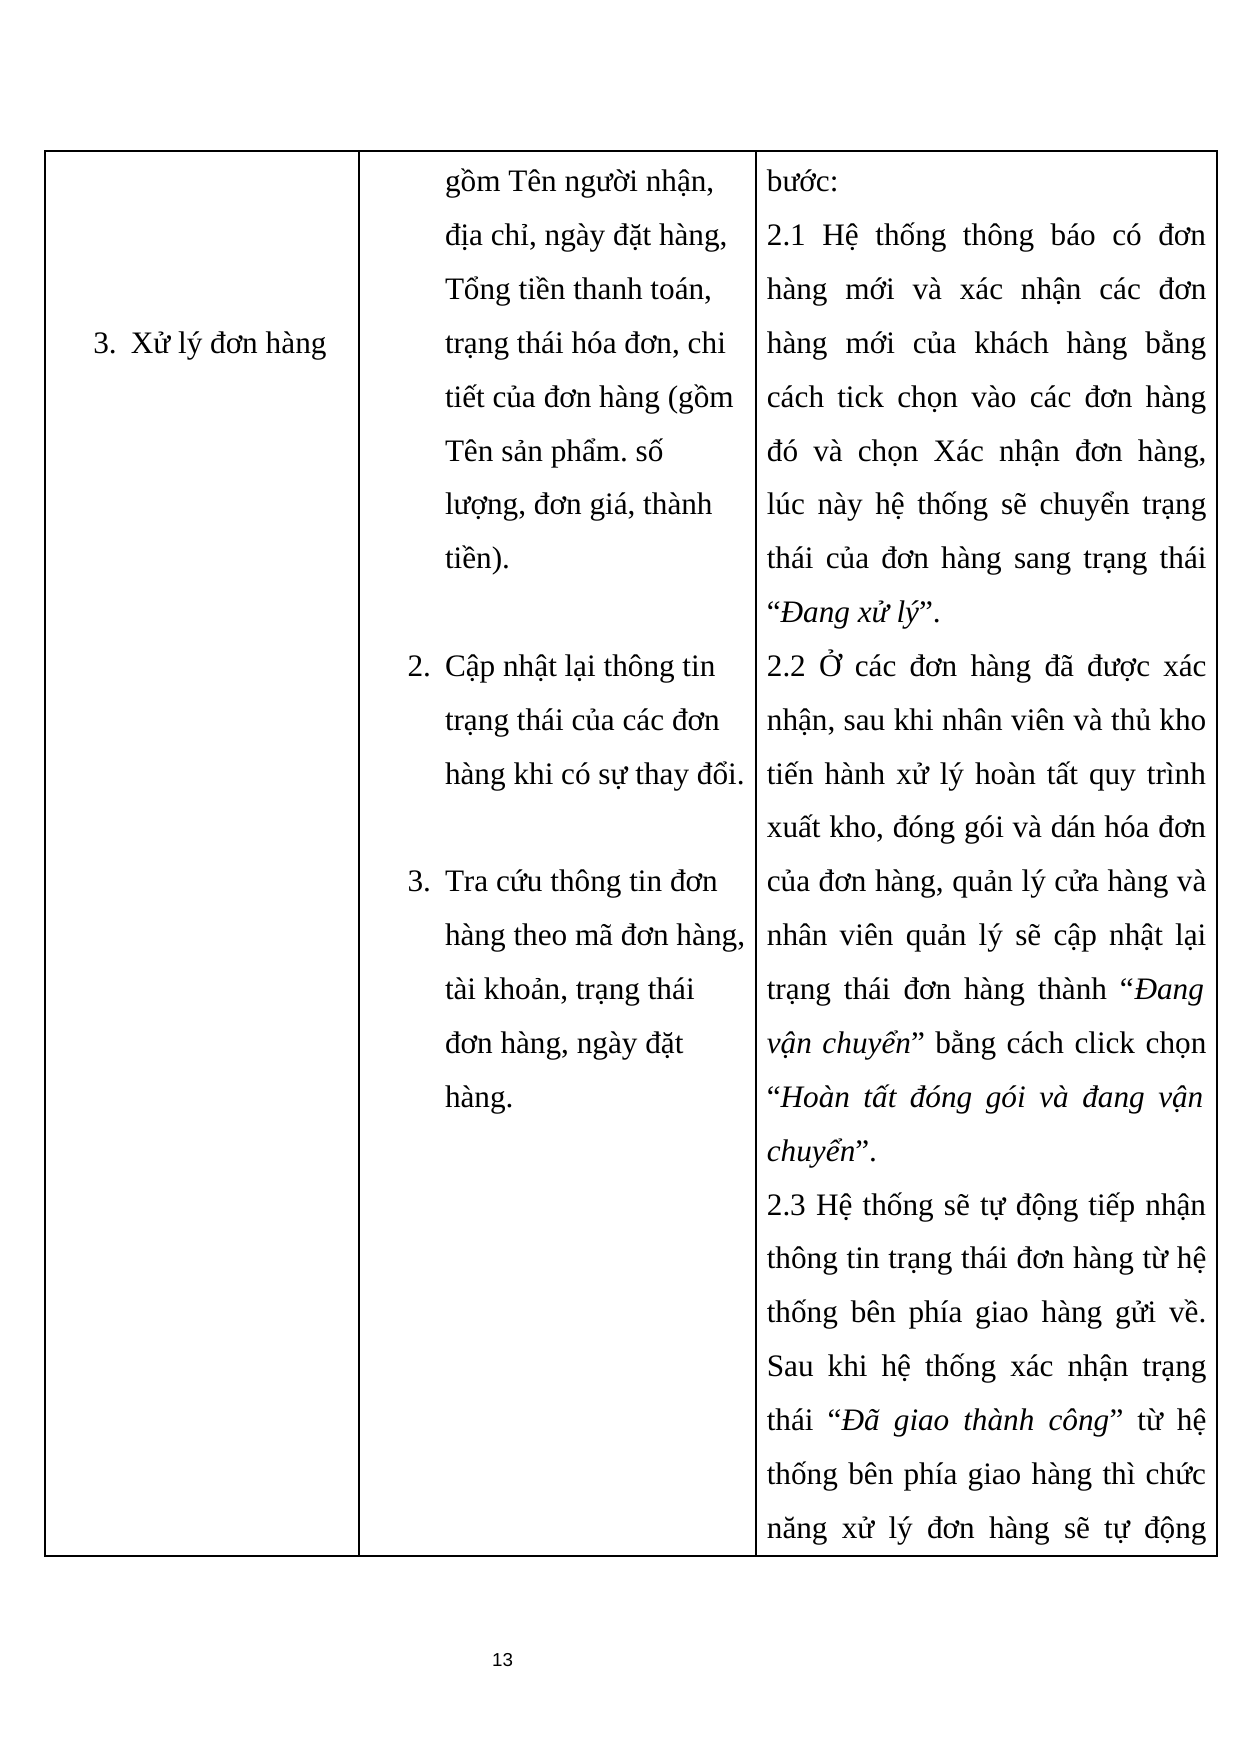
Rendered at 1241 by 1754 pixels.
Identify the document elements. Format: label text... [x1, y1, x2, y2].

table_cell Xử lý đơn hàng [46, 152, 358, 1555]
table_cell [360, 152, 755, 1555]
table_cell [757, 152, 1216, 1555]
